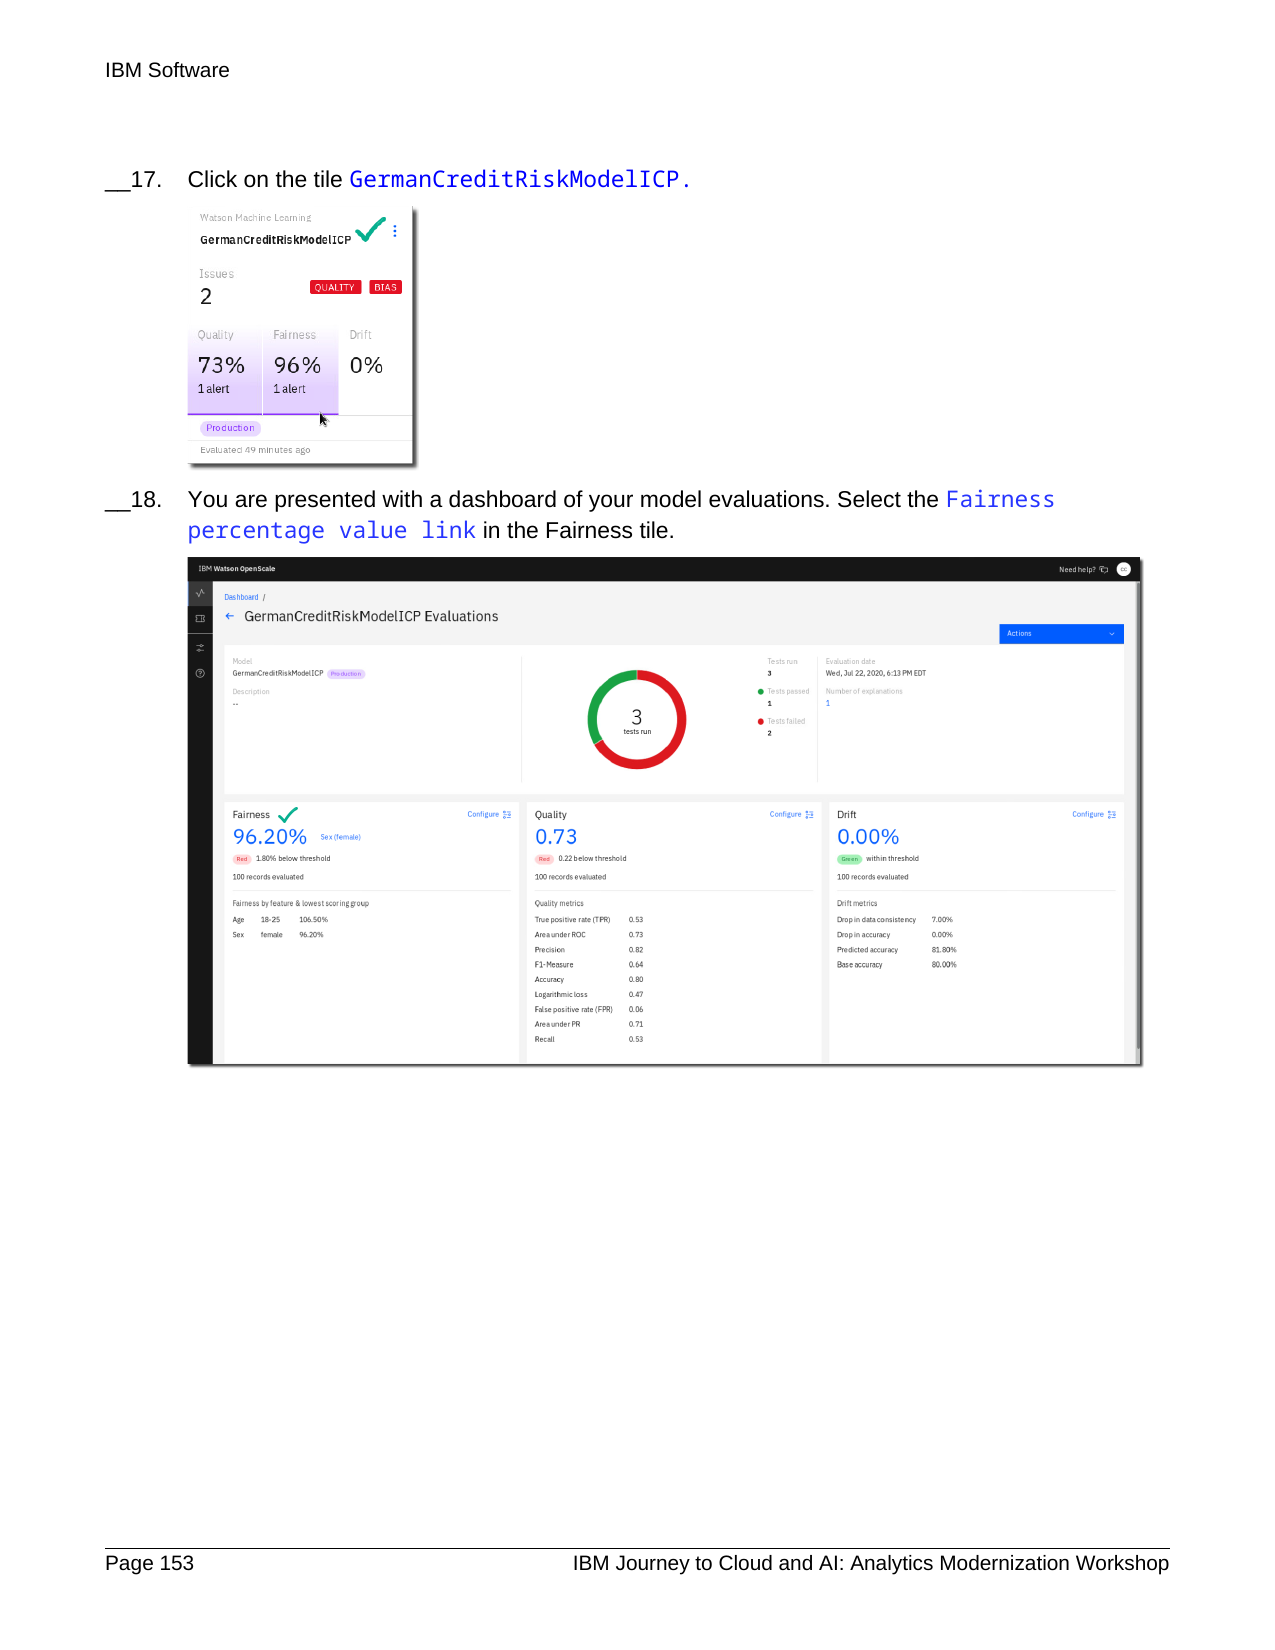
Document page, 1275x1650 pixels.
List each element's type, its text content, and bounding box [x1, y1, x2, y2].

picture [187, 557, 1145, 1069]
list You are presented with a dashboard of your model evaluations. Select the Fairness percentage value link in the Fairness tile. [105, 483, 1170, 545]
list Click on the tile GermanCreditRiskModelICP. [105, 162, 1170, 194]
picture [187, 206, 420, 471]
